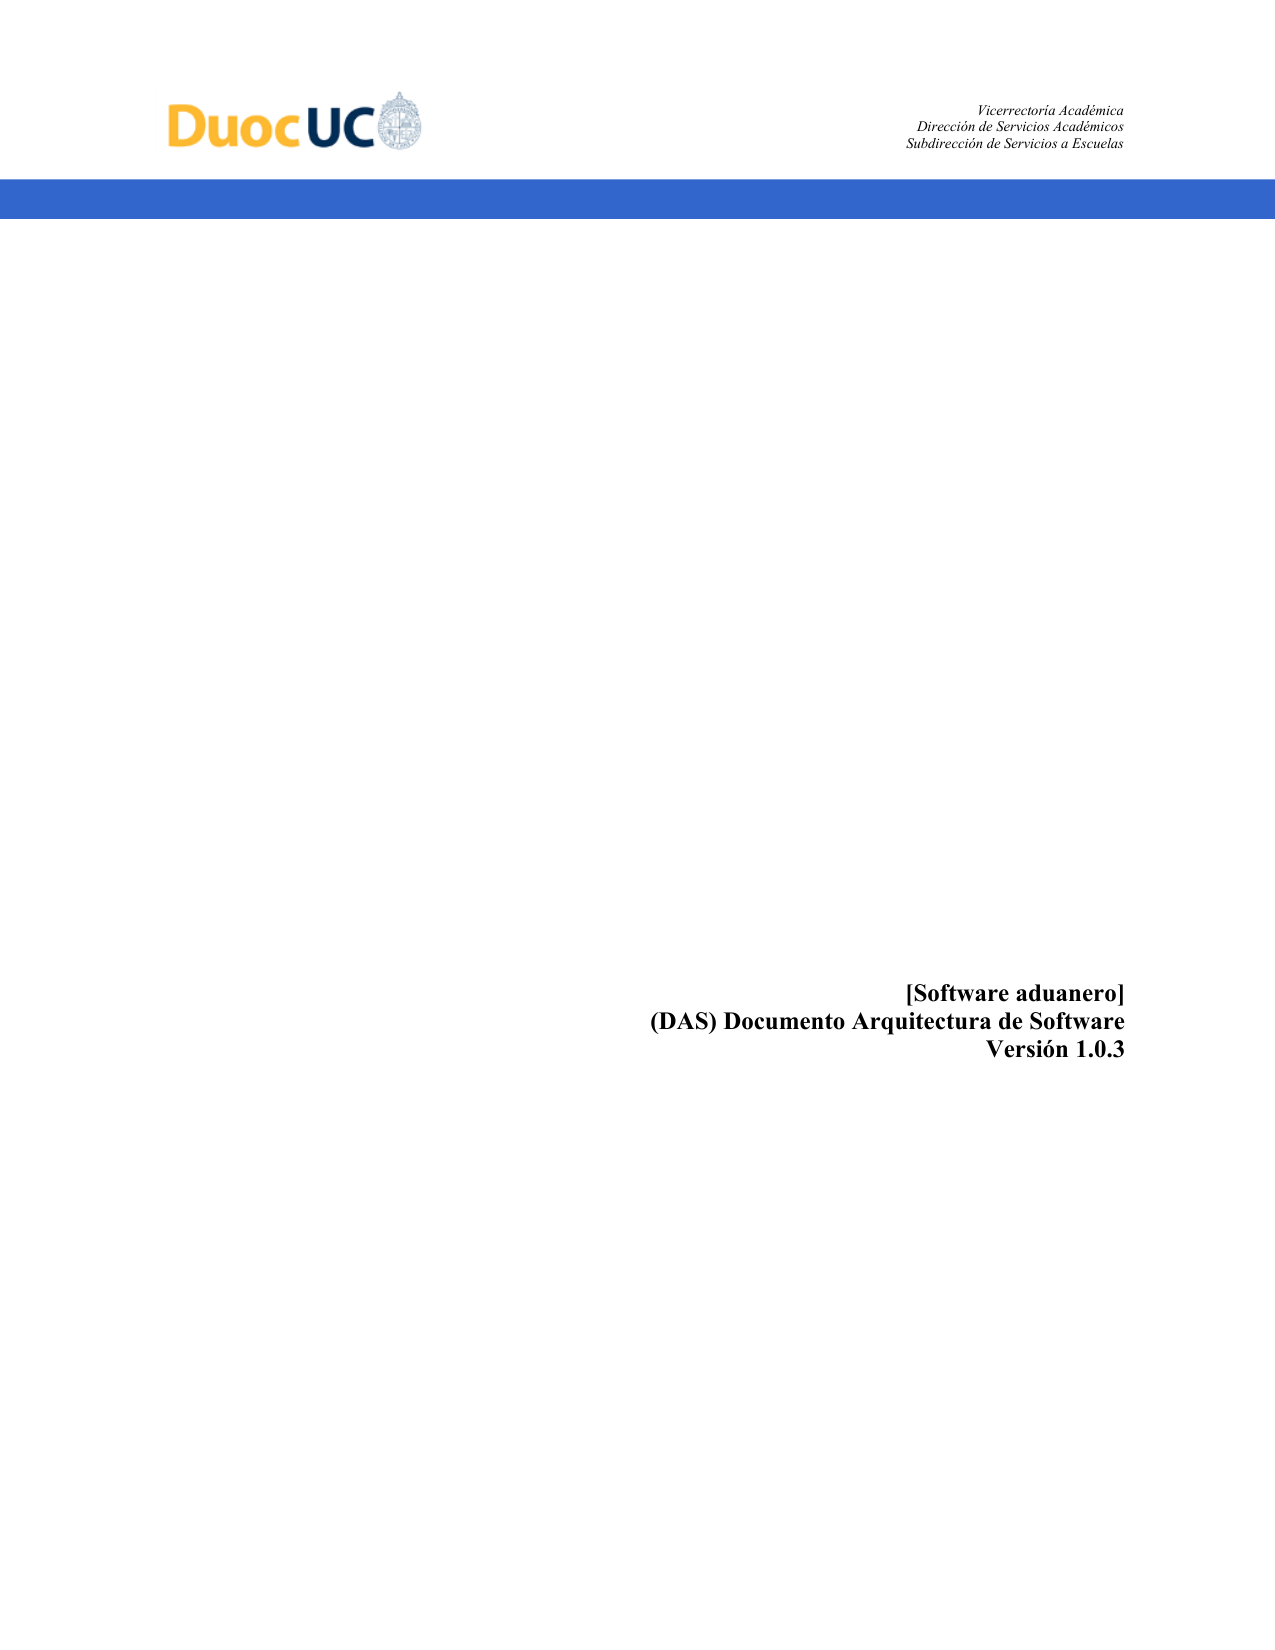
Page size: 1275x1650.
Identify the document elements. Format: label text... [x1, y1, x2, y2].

picture [156, 86, 431, 155]
text (DAS) Documento Arquitectura de Software [183, 1007, 1125, 1035]
text Versión 1.0.3 [183, 1035, 1125, 1063]
text [Software aduanero] [183, 979, 1125, 1007]
